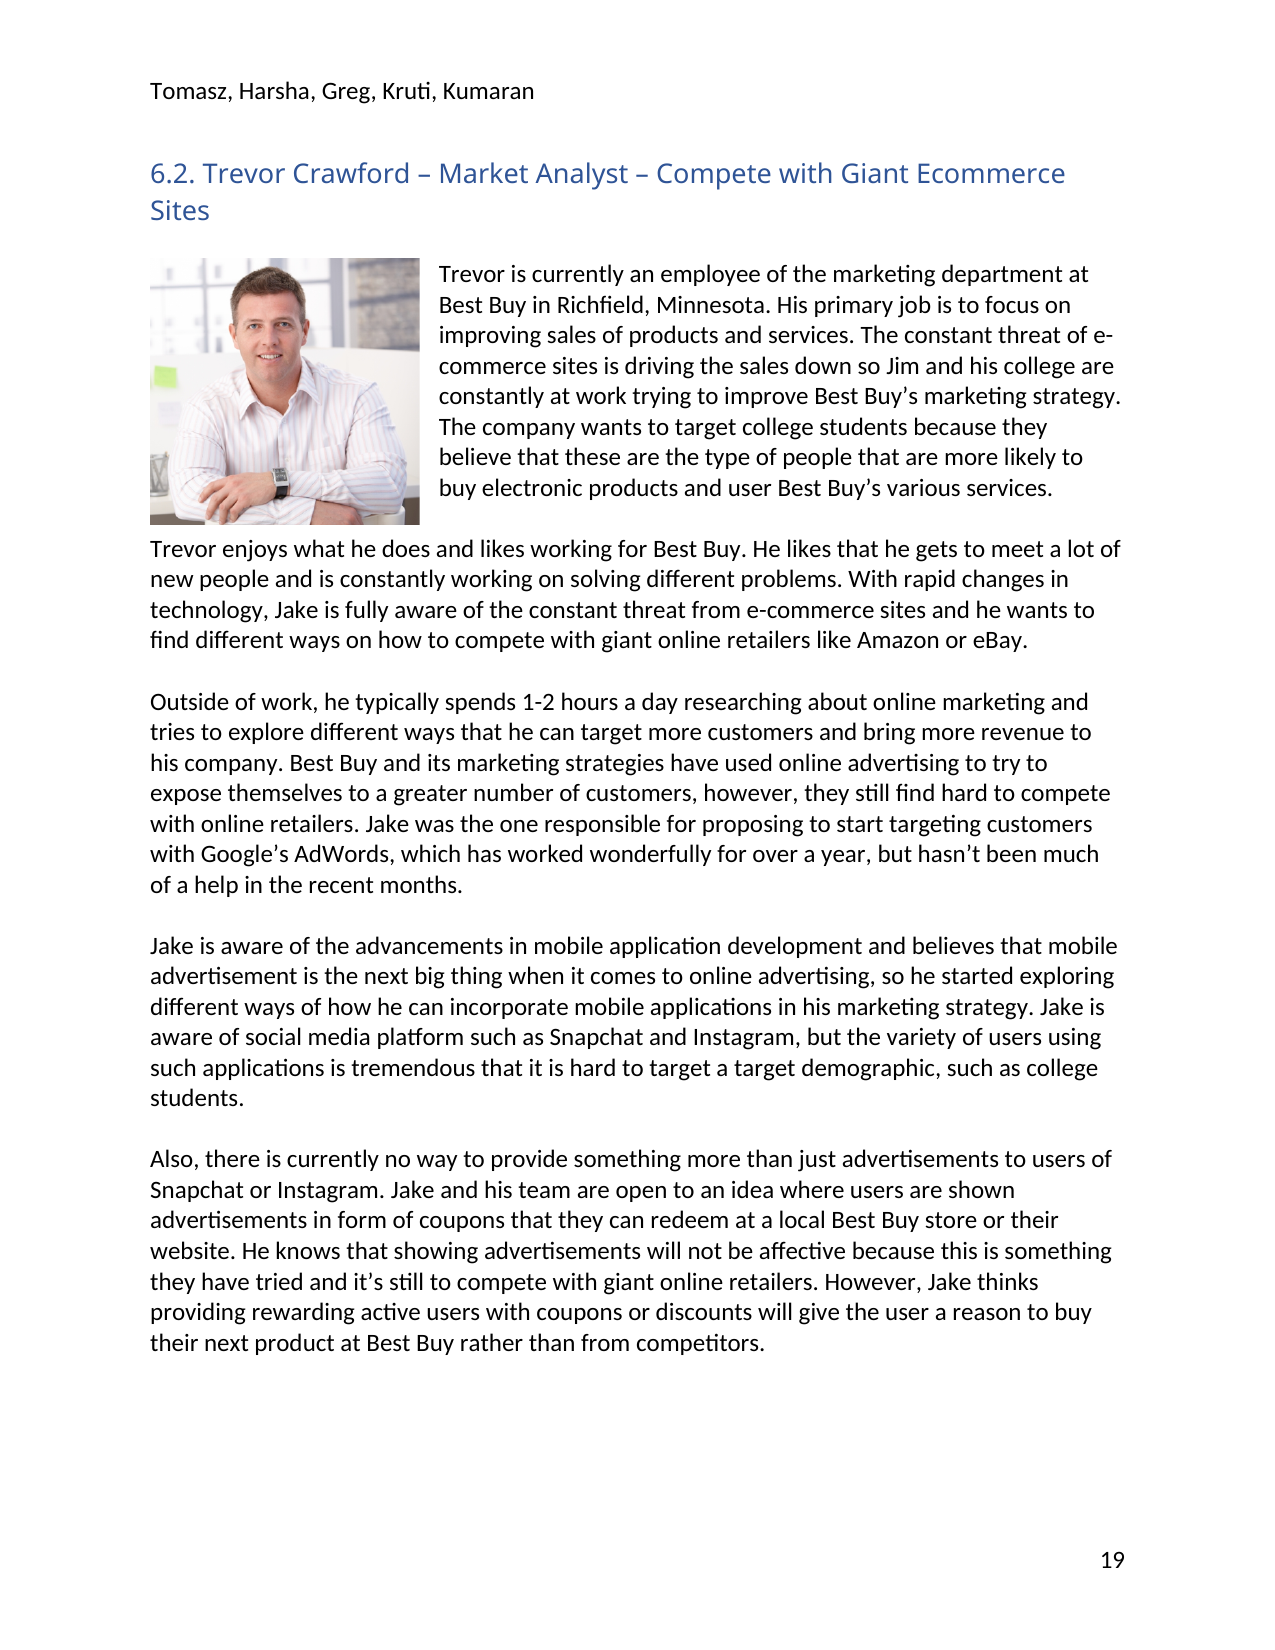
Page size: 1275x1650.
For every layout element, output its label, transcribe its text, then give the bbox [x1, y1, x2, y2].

text Trevor is currently an employee of the marketing department at Best Buy in Richfield, Minnesota. His primary job is to focus on improving sales of products and services. The constant threat of e-commerce sites is driving the sales down so Jim and his college are constantly at work trying to improve Best Buy’s marketing strategy. The company wants to target college students because they believe that these are the type of people that are more likely to buy electronic products and user Best Buy’s various services. [420, 258, 1125, 503]
text Outside of work, he typically spends 1-2 hours a day researching about online marketing and tries to explore different ways that he can target more customers and bring more revenue to his company. Best Buy and its marketing strategies have used online advertising to try to expose themselves to a greater number of customers, however, they still find hard to compete with online retailers. Jake was the one responsible for proposing to start targeting customers with Google’s AdWords, which has worked wonderfully for over a year, but hasn’t been much of a help in the recent months. [150, 686, 1125, 899]
text Also, there is currently no way to provide something more than just advertisements to users of Snapchat or Instagram. Jake and his team are open to an idea where users are shown advertisements in form of coupons that they can redeem at a local Best Buy store or their website. He knows that showing advertisements will not be affective because this is something they have tried and it’s still to compete with giant online retailers. However, Jake thinks providing rewarding active users with coupons or discounts will give the user a reason to buy their next product at Best Buy rather than from competitors. [150, 1143, 1125, 1357]
picture [150, 258, 420, 525]
text Trevor enjoys what he does and likes working for Best Buy. He likes that he gets to meet a lot of new people and is constantly working on solving different problems. With rapid changes in technology, Jake is fully aware of the constant threat from e-commerce sites and he wants to find different ways on how to compete with giant online retailers like Amazon or eBay. [150, 533, 1125, 655]
subtitle 6.2. Trevor Crawford – Market Analyst – Compete with Giant Ecommerce Sites [150, 154, 1125, 228]
text Jake is aware of the advancements in mobile application development and believes that mobile advertisement is the next big thing when it comes to online advertising, so he started exploring different ways of how he can incorporate mobile applications in his marketing strategy. Jake is aware of social media platform such as Snapchat and Instagram, but the variety of users using such applications is tremendous that it is hard to target a target demographic, such as college students. [150, 930, 1125, 1113]
